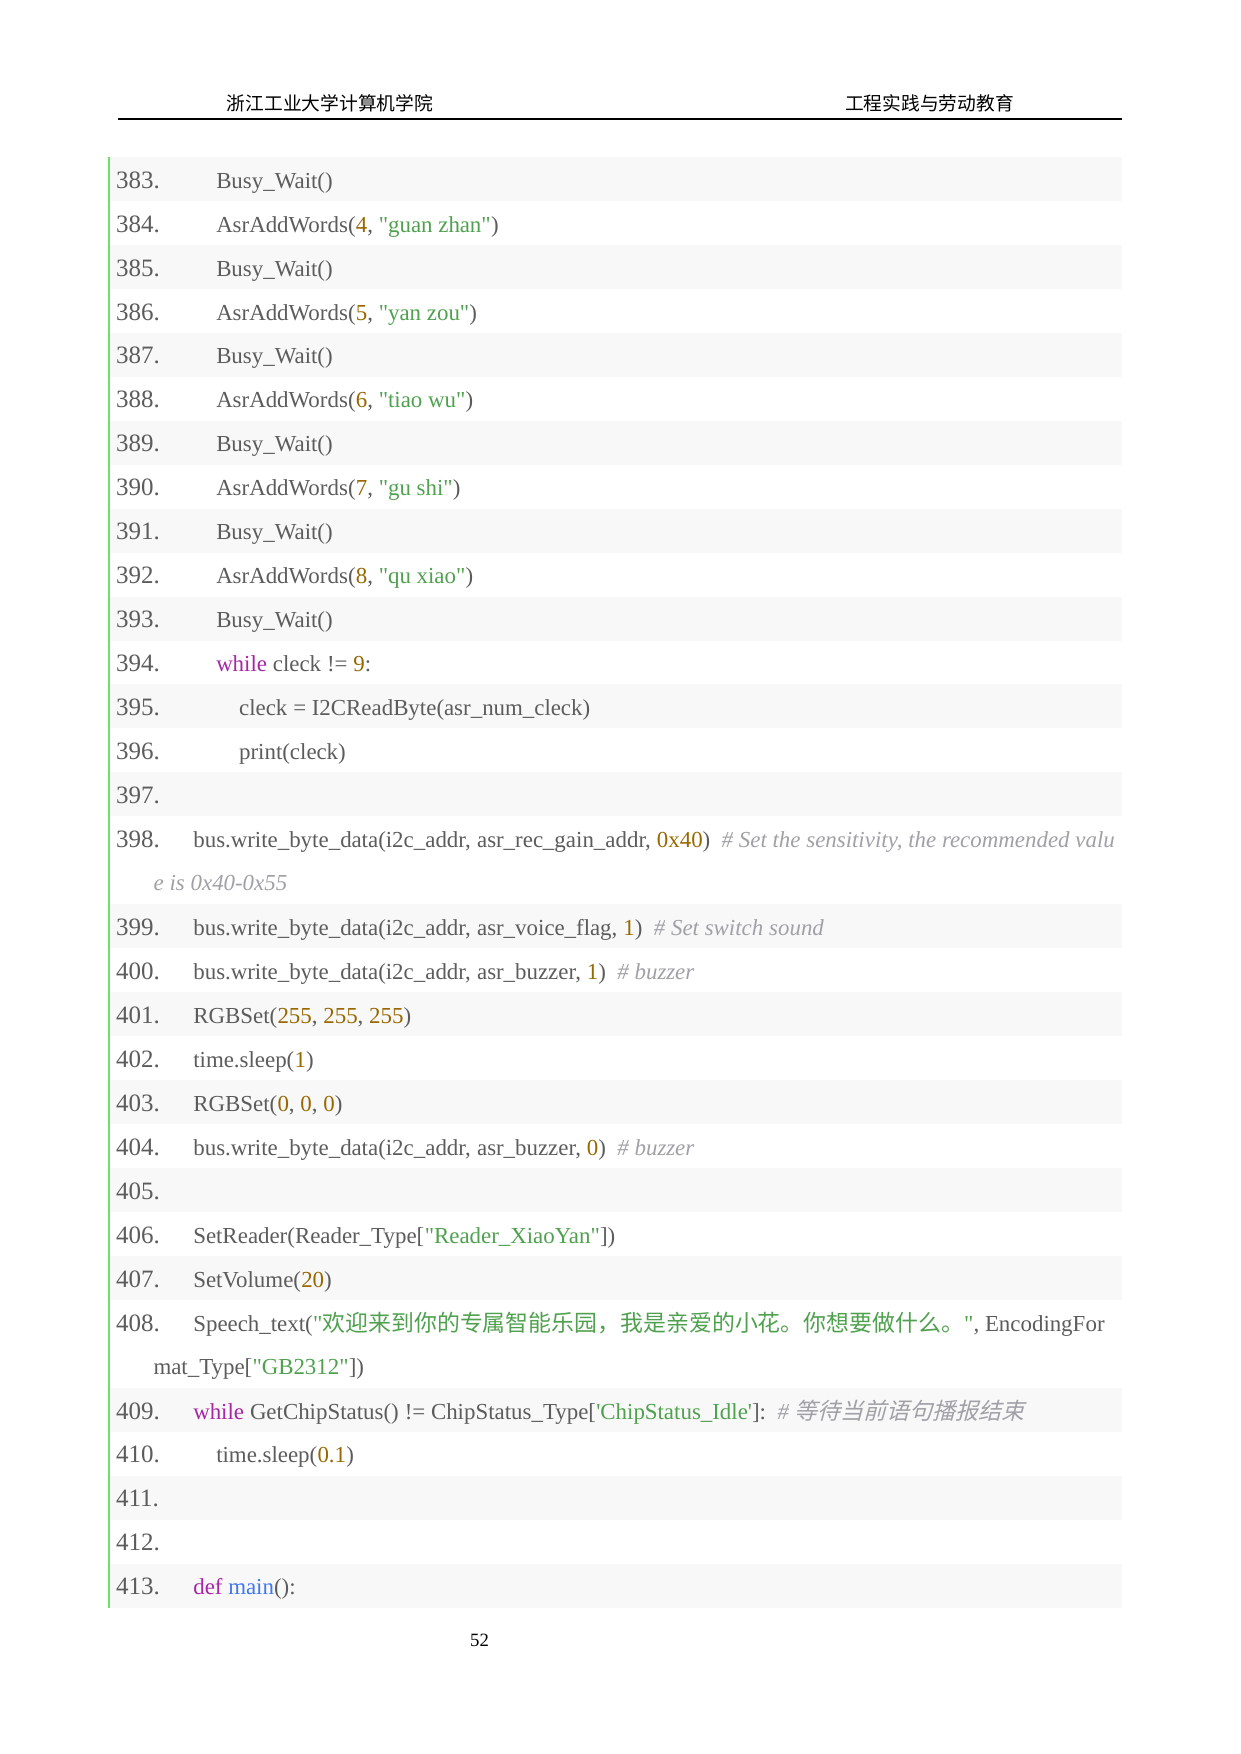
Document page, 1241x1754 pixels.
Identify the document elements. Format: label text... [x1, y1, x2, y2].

list Busy_Wait() [110, 245, 1122, 289]
list Busy_Wait() [110, 157, 1122, 201]
list AsrAddWords(7, "gu shi") [110, 465, 1122, 509]
list while cleck != 9: [110, 641, 1122, 684]
list bus.write_byte_data(i2c_addr, asr_buzzer, 0) # buzzer [110, 1124, 1122, 1168]
list def main(): [110, 1564, 1122, 1608]
list AsrAddWords(6, "tiao wu") [110, 377, 1122, 421]
list Busy_Wait() [110, 597, 1122, 641]
list cleck = I2CReadByte(asr_num_cleck) [110, 684, 1122, 728]
list SetReader(Reader_Type["Reader_XiaoYan"]) [110, 1212, 1122, 1256]
list bus.write_byte_data(i2c_addr, asr_voice_flag, 1) # Set switch sound [110, 904, 1122, 948]
list Speech_text("欢迎来到你的专属智能乐园，我是亲爱的小花。你想要做什么。", EncodingFormat_Type["GB2312"]) [110, 1300, 1122, 1388]
list RGBSet(0, 0, 0) [110, 1080, 1122, 1124]
list bus.write_byte_data(i2c_addr, asr_rec_gain_addr, 0x40) # Set the sensitivity, the recommended value is 0x40-0x55 [110, 816, 1122, 904]
list print(cleck) [110, 728, 1122, 772]
list AsrAddWords(5, "yan zou") [110, 289, 1122, 333]
list Busy_Wait() [110, 421, 1122, 465]
list AsrAddWords(8, "qu xiao") [110, 553, 1122, 597]
list Busy_Wait() [110, 333, 1122, 377]
list RGBSet(255, 255, 255) [110, 992, 1122, 1036]
list SetVolume(20) [110, 1256, 1122, 1300]
list time.sleep(0.1) [110, 1432, 1122, 1476]
list Busy_Wait() [110, 509, 1122, 553]
list AsrAddWords(4, "guan zhan") [110, 201, 1122, 245]
list time.sleep(1) [110, 1036, 1122, 1080]
list bus.write_byte_data(i2c_addr, asr_buzzer, 1) # buzzer [110, 948, 1122, 992]
list while GetChipStatus() != ChipStatus_Type['ChipStatus_Idle']: # 等待当前语句播报结束 [110, 1388, 1122, 1432]
